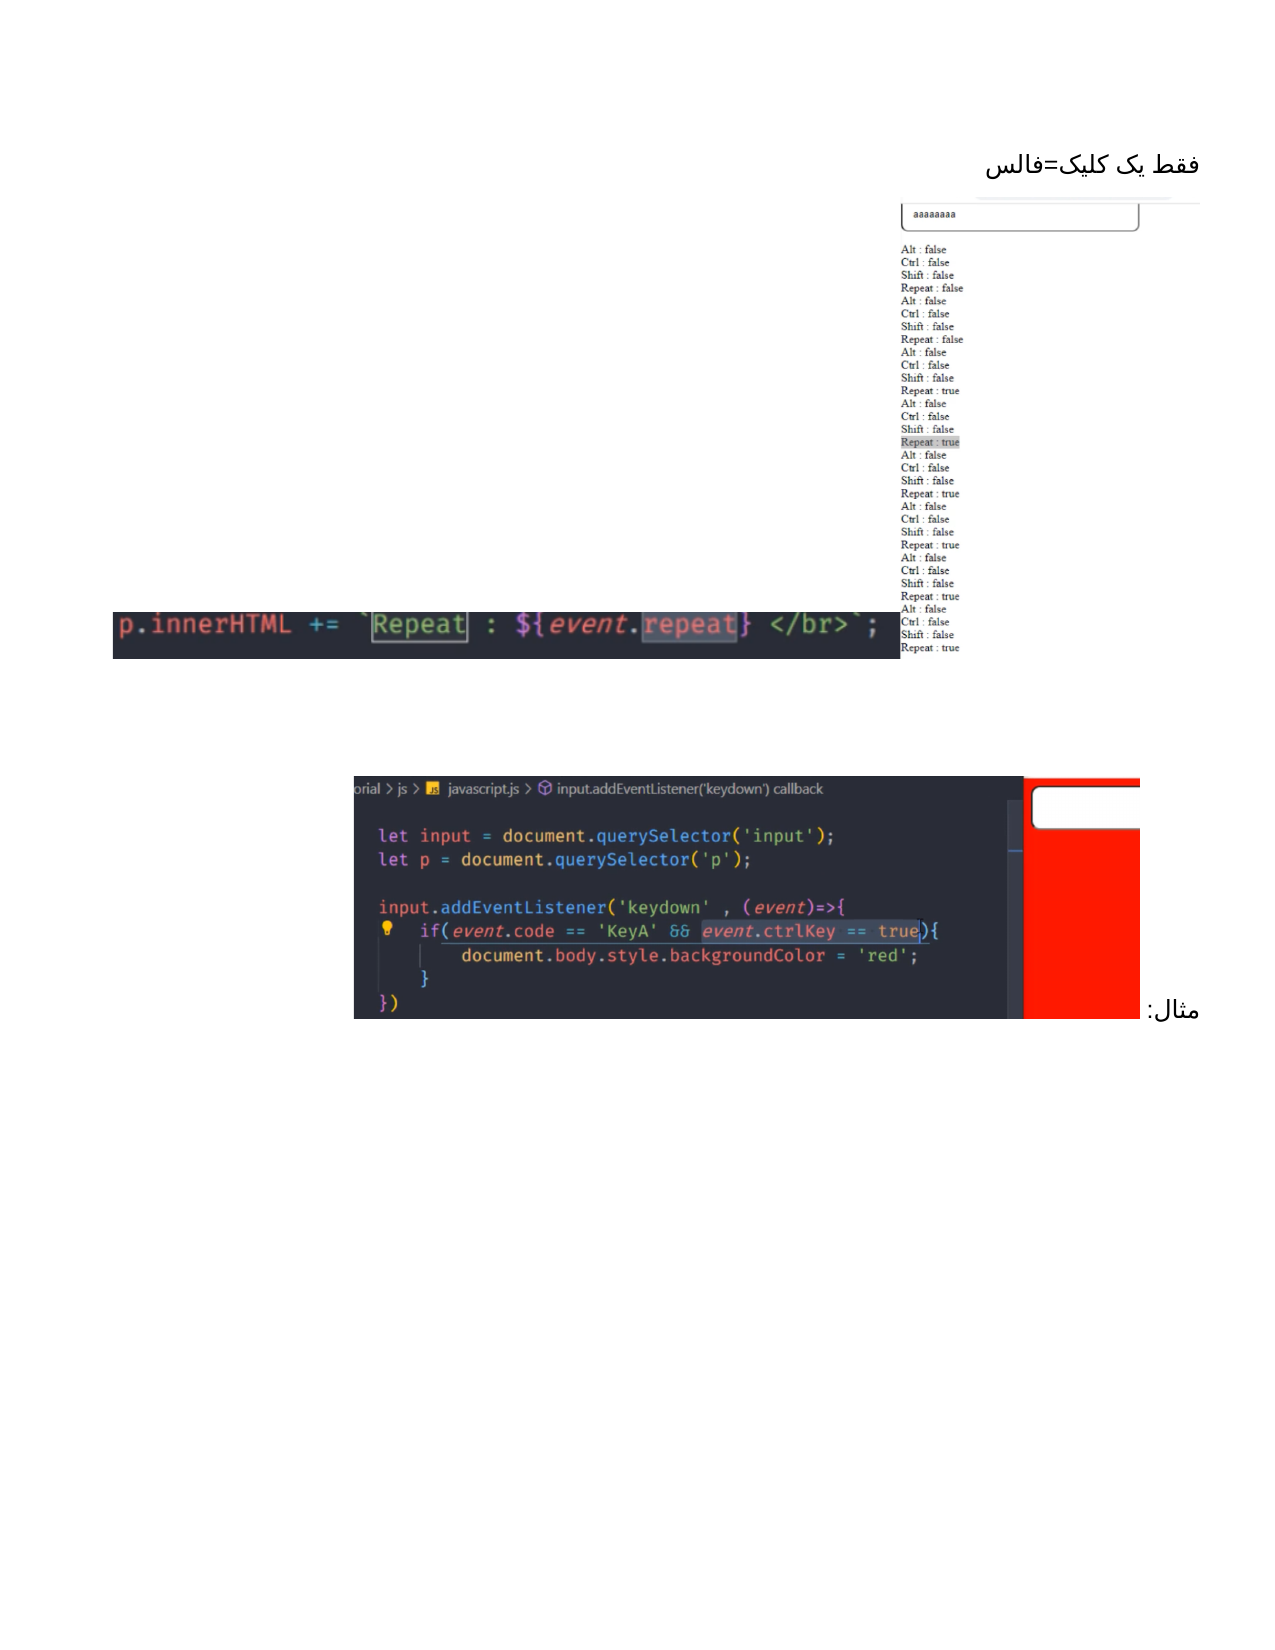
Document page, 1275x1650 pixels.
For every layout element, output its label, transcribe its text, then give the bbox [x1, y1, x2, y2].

picture [112, 197, 1200, 659]
text فقط یک کلیک=فالس [75, 150, 1200, 179]
picture [353, 776, 1140, 1019]
